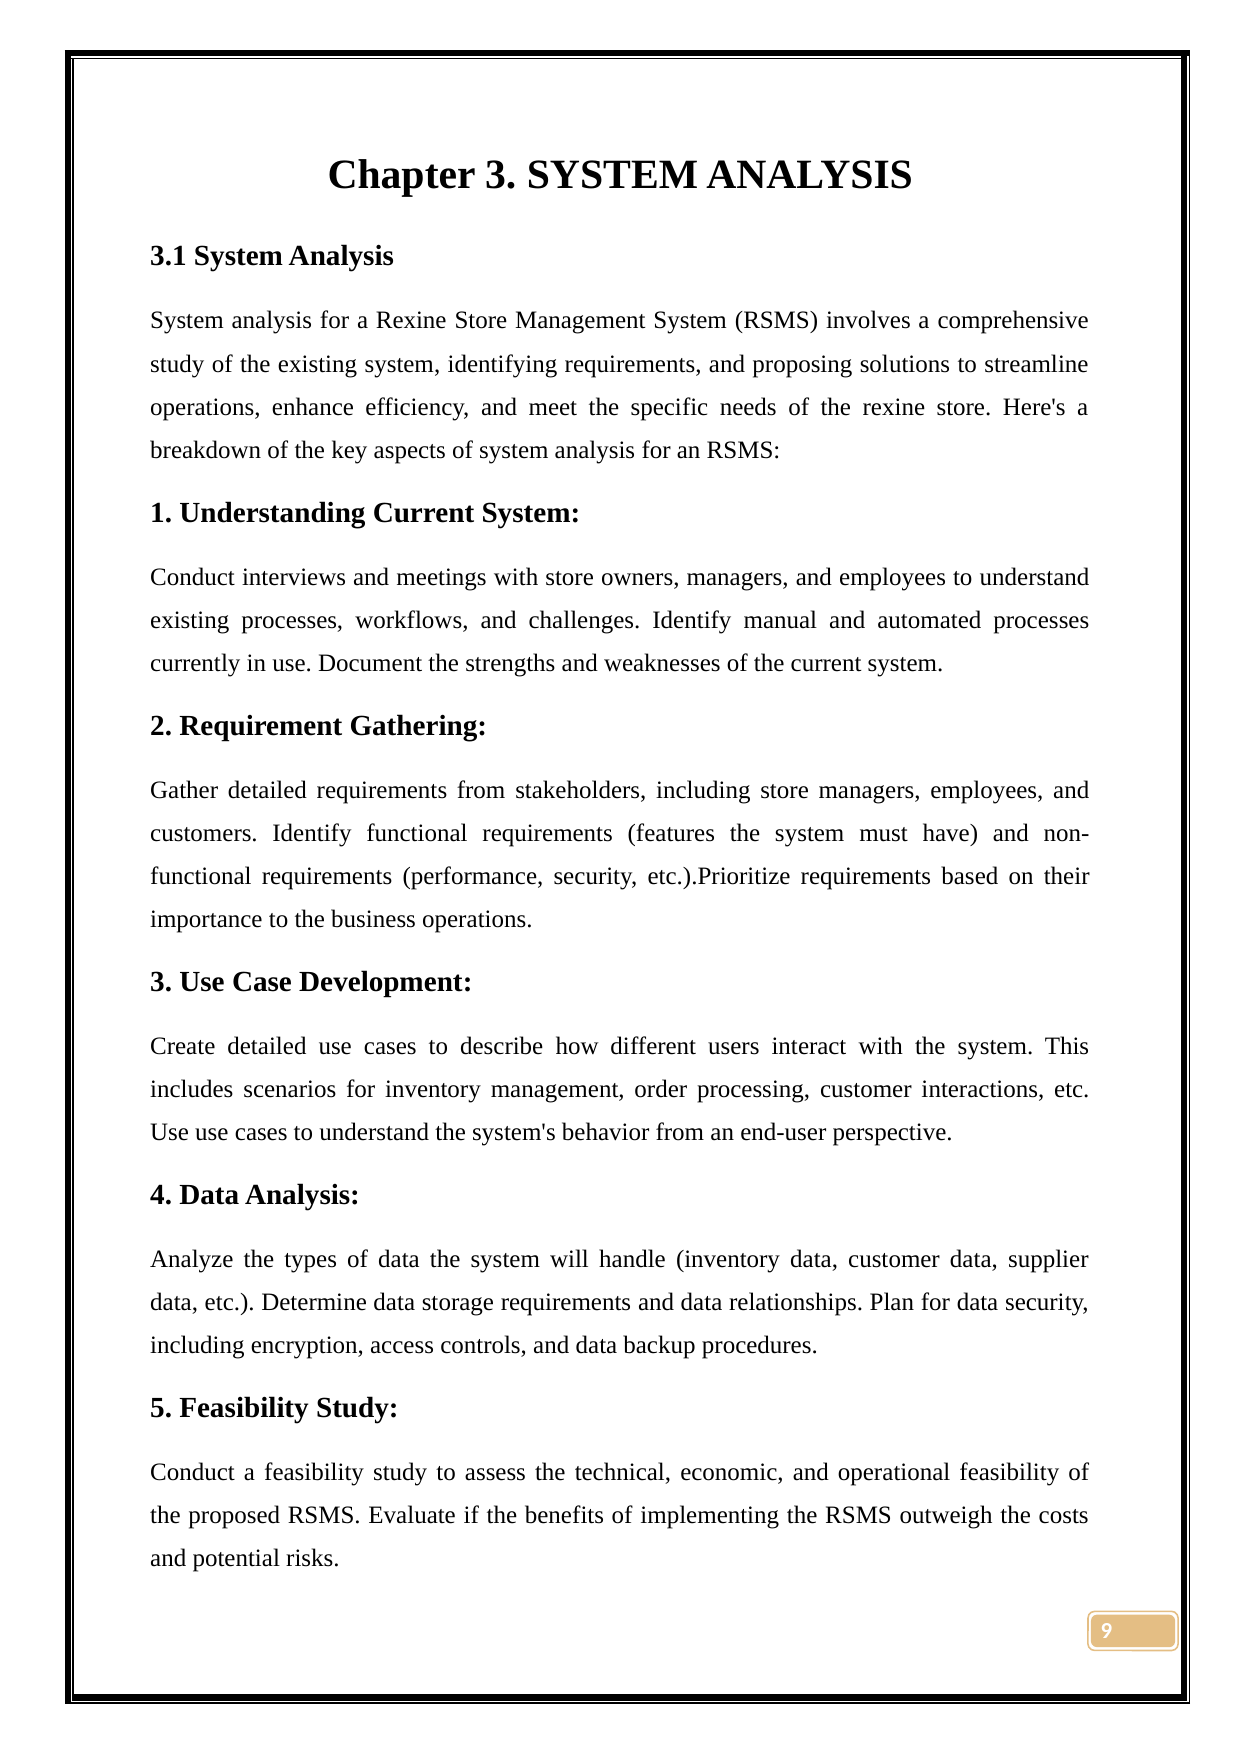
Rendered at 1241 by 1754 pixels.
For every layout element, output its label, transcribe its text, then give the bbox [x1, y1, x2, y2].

text Conduct a feasibility study to assess the technical, economic, and operational feasibility of the proposed RSMS. Evaluate if the benefits of implementing the RSMS outweigh the costs and potential risks. [150, 1457, 1090, 1572]
text 3.1 System Analysis [150, 238, 1090, 272]
text 2. Requirement Gathering: [150, 708, 1090, 741]
text 3. Use Case Development: [150, 964, 1090, 997]
text System analysis for a Rexine Store Management System (RSMS) involves a comprehensive study of the existing system, identifying requirements, and proposing solutions to streamline operations, enhance efficiency, and meet the specific needs of the rexine store. Here's a breakdown of the key aspects of system analysis for an RSMS: [150, 306, 1090, 464]
text Conduct interviews and meetings with store owners, managers, and employees to understand existing processes, workflows, and challenges. Identify manual and automated processes currently in use. Document the strengths and weaknesses of the current system. [150, 562, 1090, 677]
text 4. Data Analysis: [150, 1177, 1090, 1210]
text Analyze the types of data the system will handle (inventory data, customer data, supplier data, etc.). Determine data storage requirements and data relationships. Plan for data security, including encryption, access controls, and data backup procedures. [150, 1244, 1090, 1359]
text Create detailed use cases to describe how different users interact with the system. This includes scenarios for inventory management, order processing, customer interactions, etc. Use use cases to understand the system's behavior from an end-user perspective. [150, 1031, 1090, 1146]
text Gather detailed requirements from stakeholders, including store managers, employees, and customers. Identify functional requirements (features the system must have) and non-functional requirements (performance, security, etc.).Prioritize requirements based on their importance to the business operations. [150, 775, 1090, 933]
text 5. Feasibility Study: [150, 1390, 1090, 1423]
text Chapter 3. SYSTEM ANALYSIS [150, 150, 1090, 198]
text 1. Understanding Current System: [150, 495, 1090, 528]
